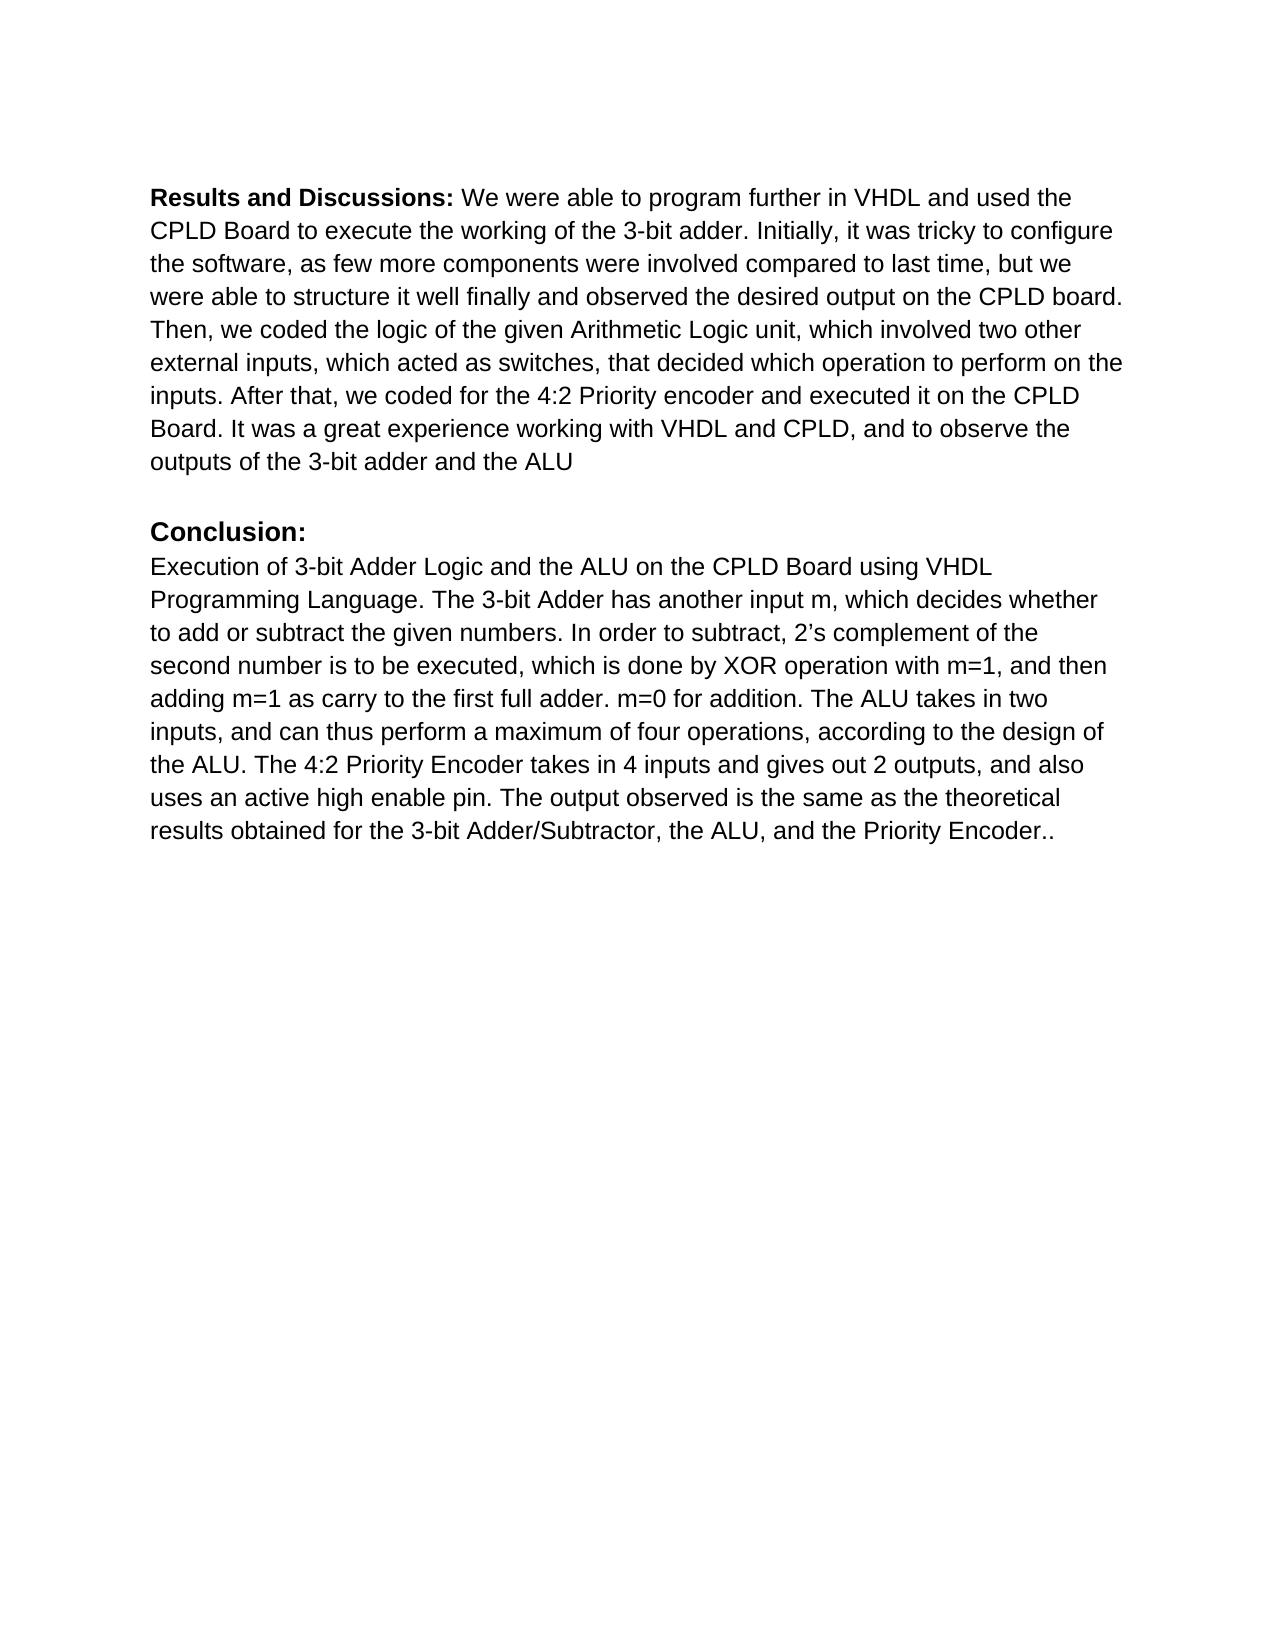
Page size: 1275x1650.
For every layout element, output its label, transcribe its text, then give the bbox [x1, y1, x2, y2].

text Results and Discussions: We were able to program further in VHDL and used the CPLD Board to execute the working of the 3-bit adder. Initially, it was tricky to configure the software, as few more components were involved compared to last time, but we were able to structure it well finally and observed the desired output on the CPLD board. Then, we coded the logic of the given Arithmetic Logic unit, which involved two other external inputs, which acted as switches, that decided which operation to perform on the inputs. After that, we coded for the 4:2 Priority encoder and executed it on the CPLD Board. It was a great experience working with VHDL and CPLD, and to observe the outputs of the 3-bit adder and the ALU [150, 183, 1125, 476]
text Conclusion: [150, 516, 1125, 547]
text Execution of 3-bit Adder Logic and the ALU on the CPLD Board using VHDL Programming Language. The 3-bit Adder has another input m, which decides whether to add or subtract the given numbers. In order to subtract, 2’s complement of the second number is to be executed, which is done by XOR operation with m=1, and then adding m=1 as carry to the first full adder. m=0 for addition. The ALU takes in two inputs, and can thus perform a maximum of four operations, according to the design of the ALU. The 4:2 Priority Encoder takes in 4 inputs and gives out 2 outputs, and also uses an active high enable pin. The output observed is the same as the theoretical results obtained for the 3-bit Adder/Subtractor, the ALU, and the Priority Encoder.. [150, 552, 1125, 845]
